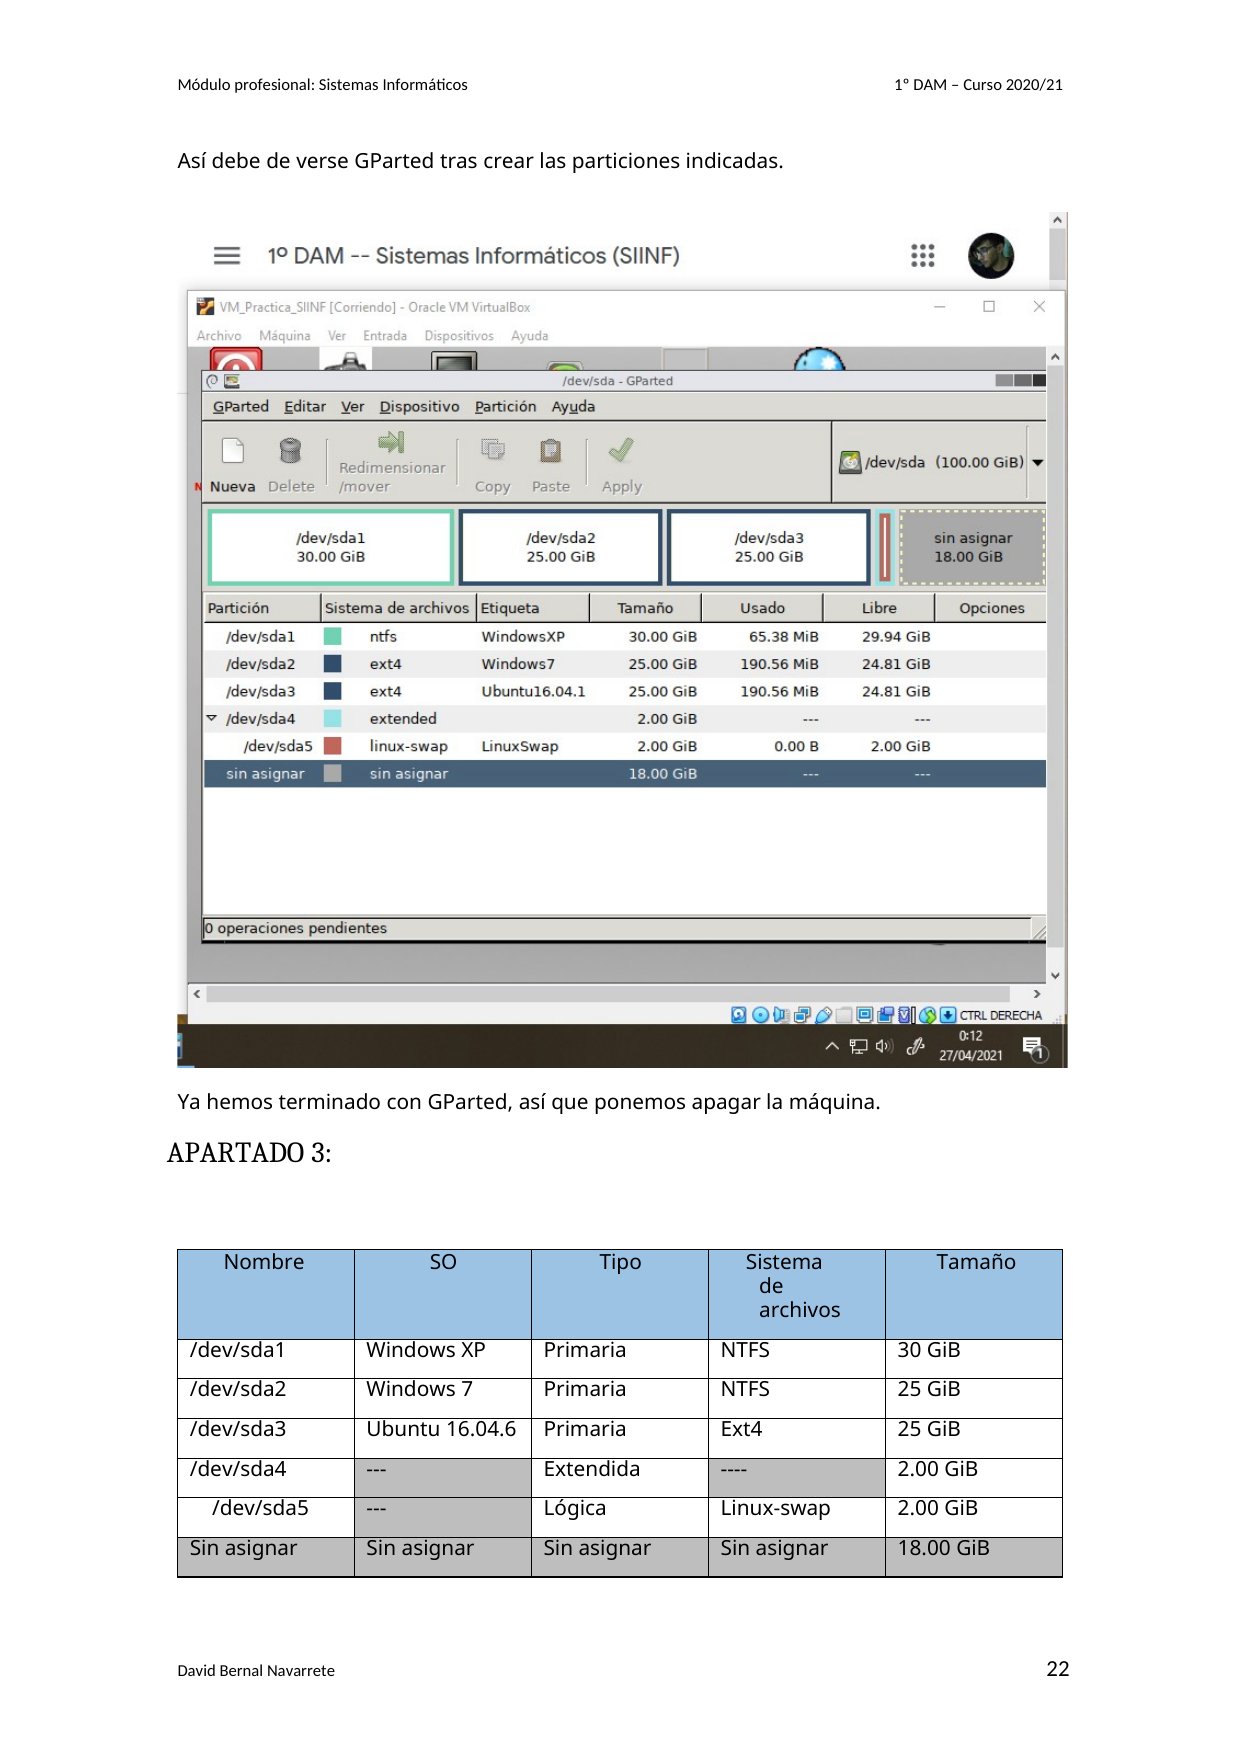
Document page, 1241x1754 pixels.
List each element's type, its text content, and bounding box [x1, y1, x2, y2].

table_cell --- [355, 1498, 531, 1537]
text Así debe de verse GParted tras crear las particiones indicadas. [177, 147, 1163, 175]
table_cell --- [355, 1459, 531, 1497]
table_cell Lógica [532, 1498, 708, 1537]
table_header Nombre [178, 1250, 354, 1339]
table_cell /dev/sda4 [178, 1459, 354, 1497]
table_cell /dev/sda3 [178, 1419, 354, 1457]
table_cell 30 GiB [886, 1340, 1062, 1378]
table_header SO [355, 1250, 531, 1339]
table_cell 2.00 GiB [886, 1459, 1062, 1497]
table_cell Sin asignar [532, 1538, 708, 1576]
table_cell /dev/sda1 [178, 1340, 354, 1378]
table_cell /dev/sda2 [178, 1379, 354, 1418]
table_header Tipo [532, 1250, 708, 1339]
picture [177, 212, 1068, 1068]
table_cell NTFS [709, 1379, 885, 1418]
table_cell 25 GiB [886, 1379, 1062, 1418]
table_cell Primaria [532, 1340, 708, 1378]
table_cell Sin asignar [355, 1538, 531, 1576]
table_cell Windows 7 [355, 1379, 531, 1418]
table_cell NTFS [709, 1340, 885, 1378]
table_cell Ext4 [709, 1419, 885, 1457]
table_cell /dev/sda5 [178, 1498, 354, 1537]
table_cell 18.00 GiB [886, 1538, 1062, 1576]
table_cell 25 GiB [886, 1419, 1062, 1457]
table_cell Ubuntu 16.04.6 [355, 1419, 531, 1457]
table_cell Windows XP [355, 1340, 531, 1378]
table_cell Sin asignar [178, 1538, 354, 1576]
table_cell Primaria [532, 1419, 708, 1457]
table_cell ---- [709, 1459, 885, 1497]
subtitle Apartado 3: [167, 1136, 1163, 1169]
table_header Tamaño [886, 1250, 1062, 1339]
table_cell Primaria [532, 1379, 708, 1418]
table_cell Sin asignar [709, 1538, 885, 1576]
table_header Sistema de archivos [709, 1250, 885, 1339]
table_cell Linux-swap [709, 1498, 885, 1537]
table_cell Extendida [532, 1459, 708, 1497]
table_cell 2.00 GiB [886, 1498, 1062, 1537]
